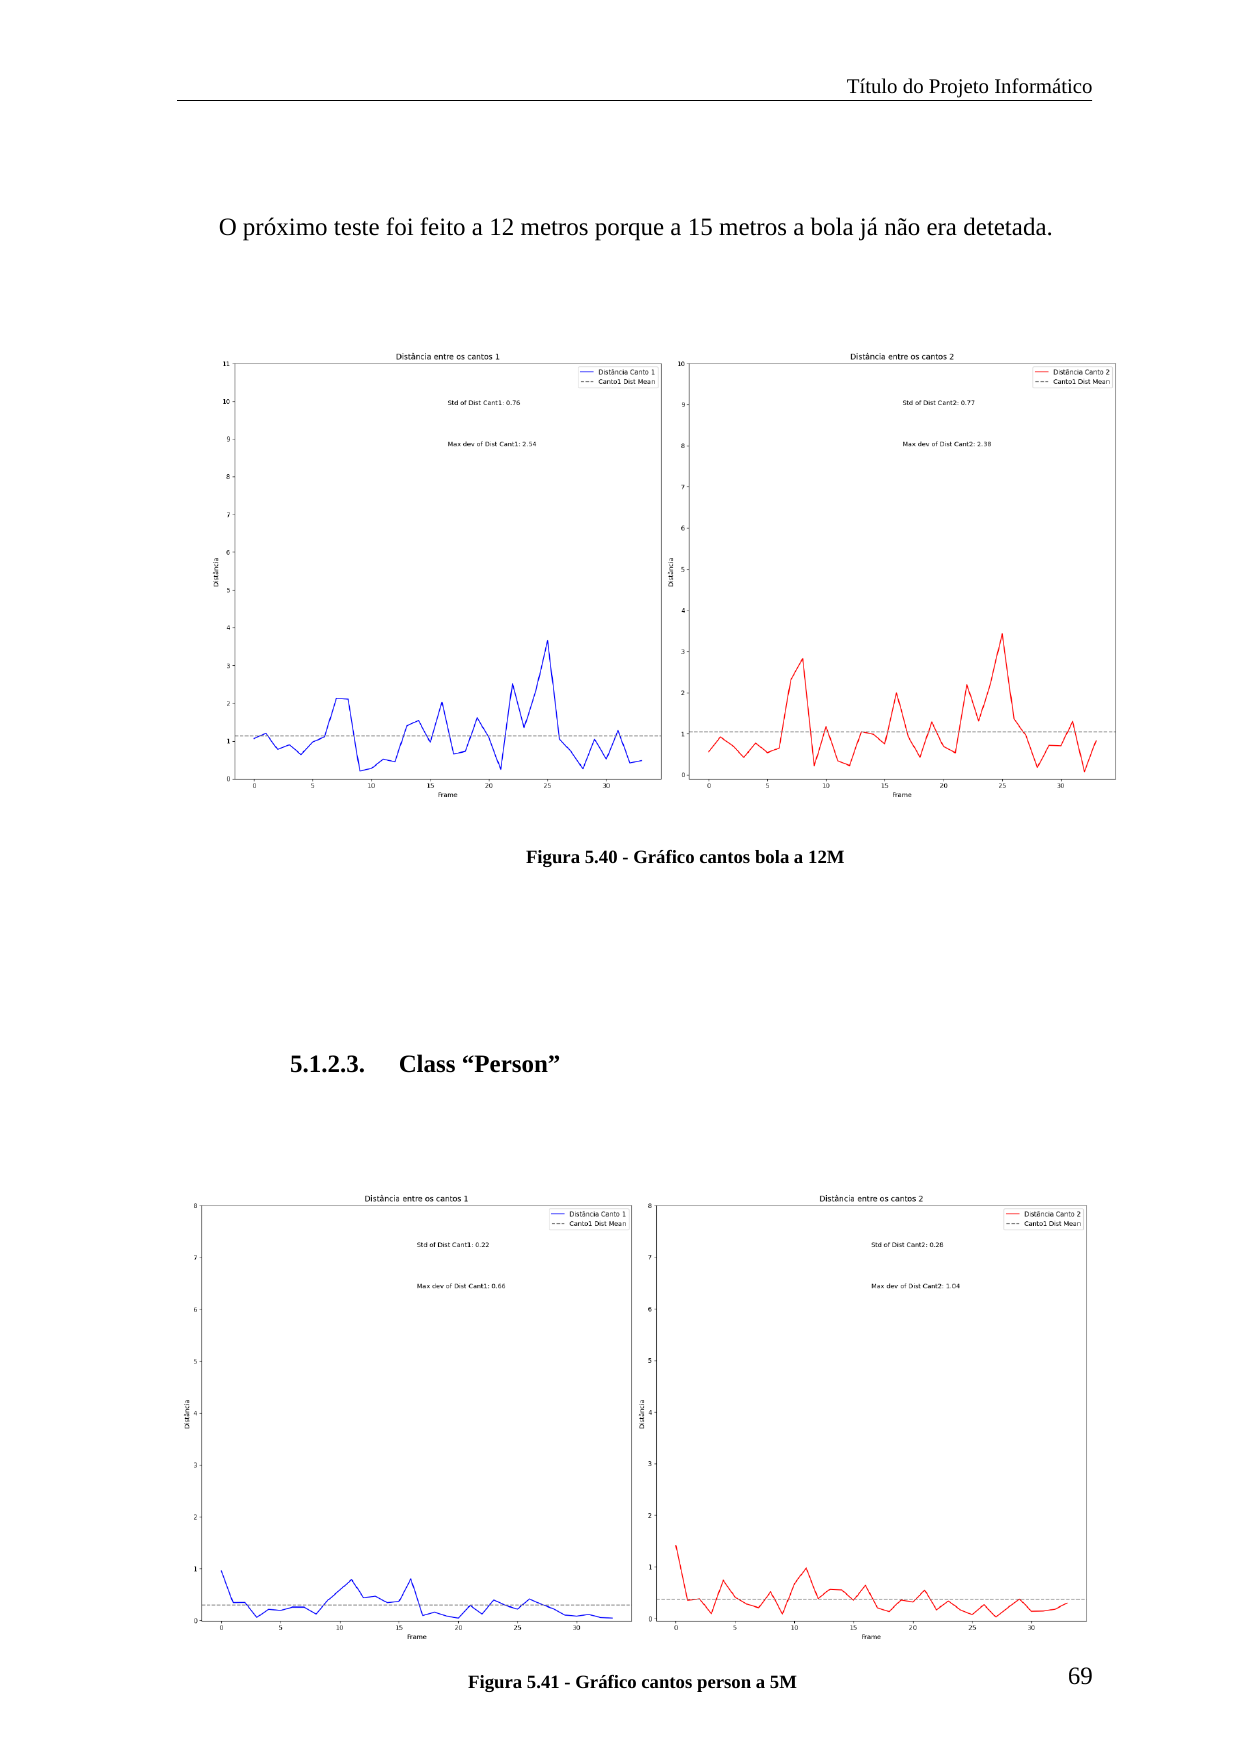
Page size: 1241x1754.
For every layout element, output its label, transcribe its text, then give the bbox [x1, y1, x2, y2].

picture [206, 346, 1122, 805]
text O próximo teste foi feito a 12 metros porque a 15 metros a bola já não era detetada. [177, 212, 1092, 240]
subtitle Class “Person” [290, 1049, 1092, 1078]
picture [177, 1188, 1093, 1647]
